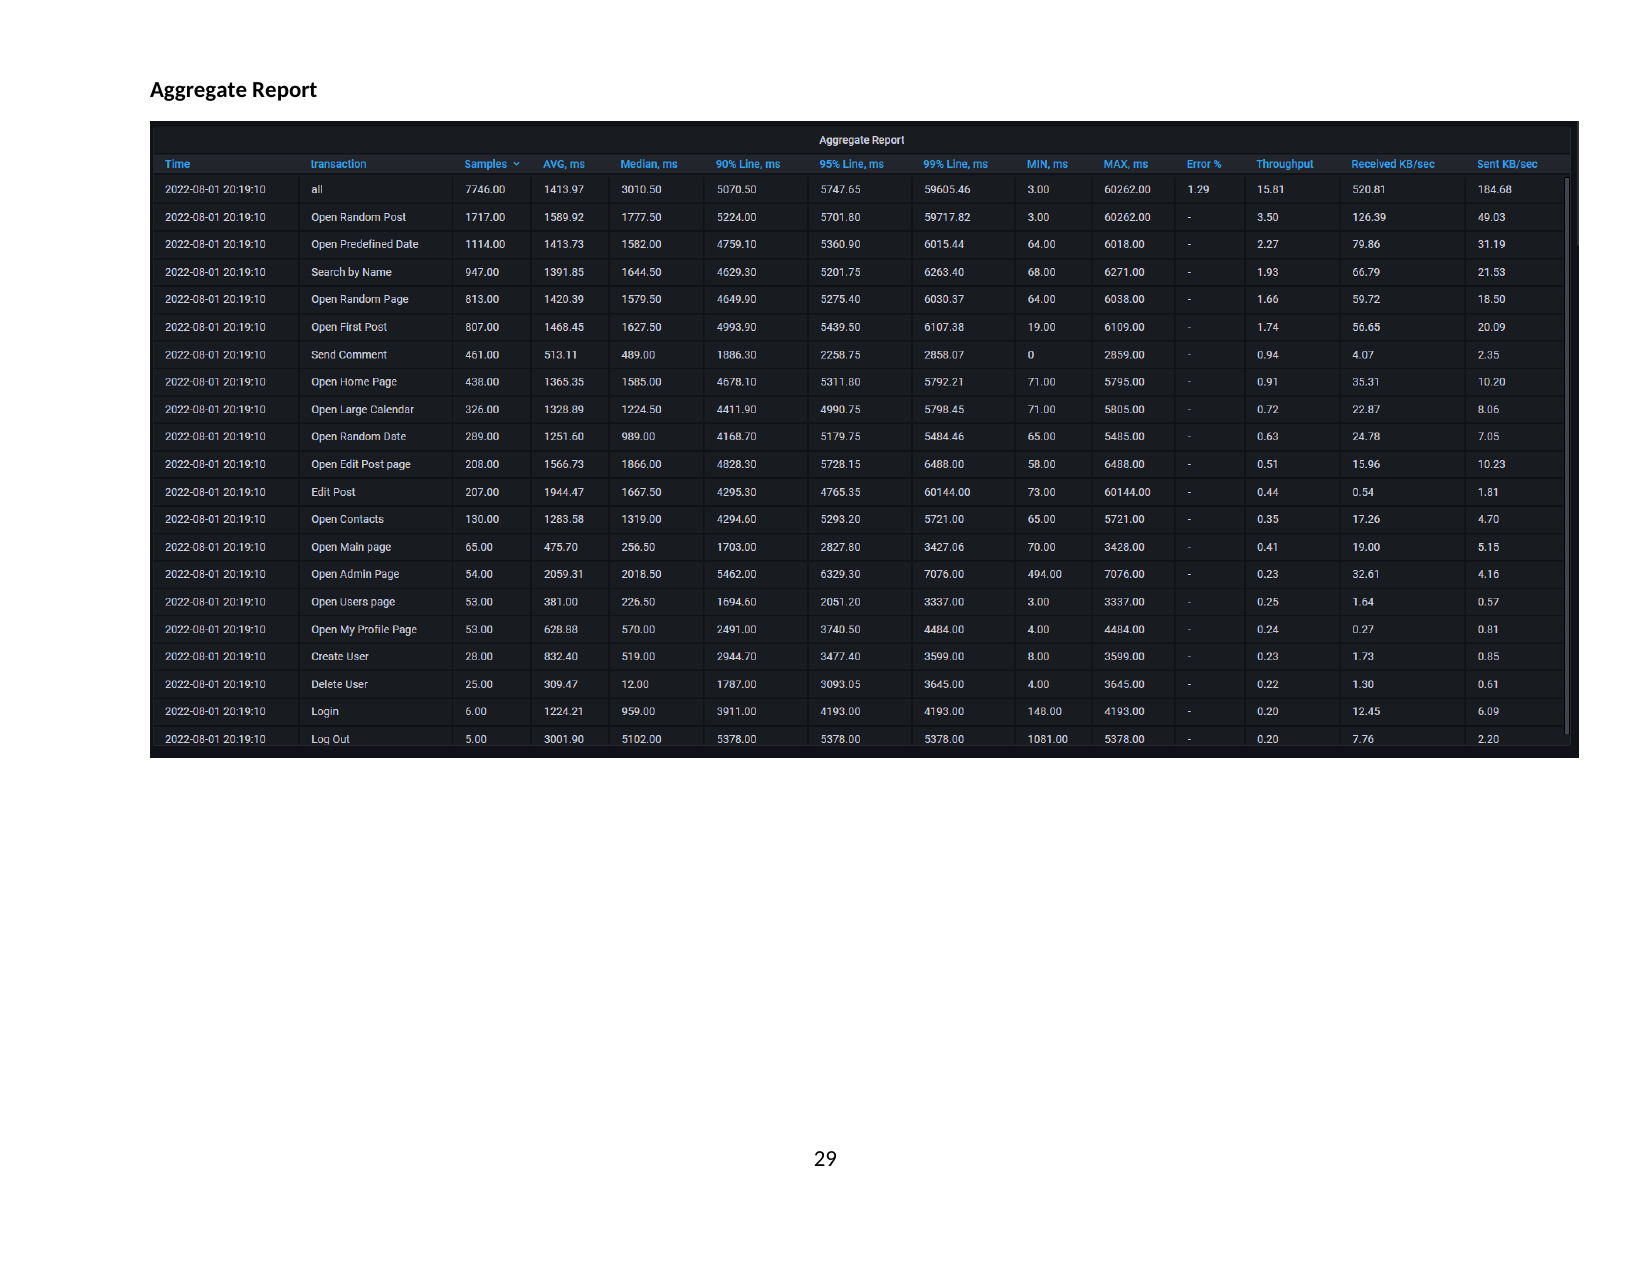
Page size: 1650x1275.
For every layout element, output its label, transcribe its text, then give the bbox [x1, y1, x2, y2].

picture [150, 121, 1579, 758]
text Aggregate Report [150, 75, 1575, 103]
